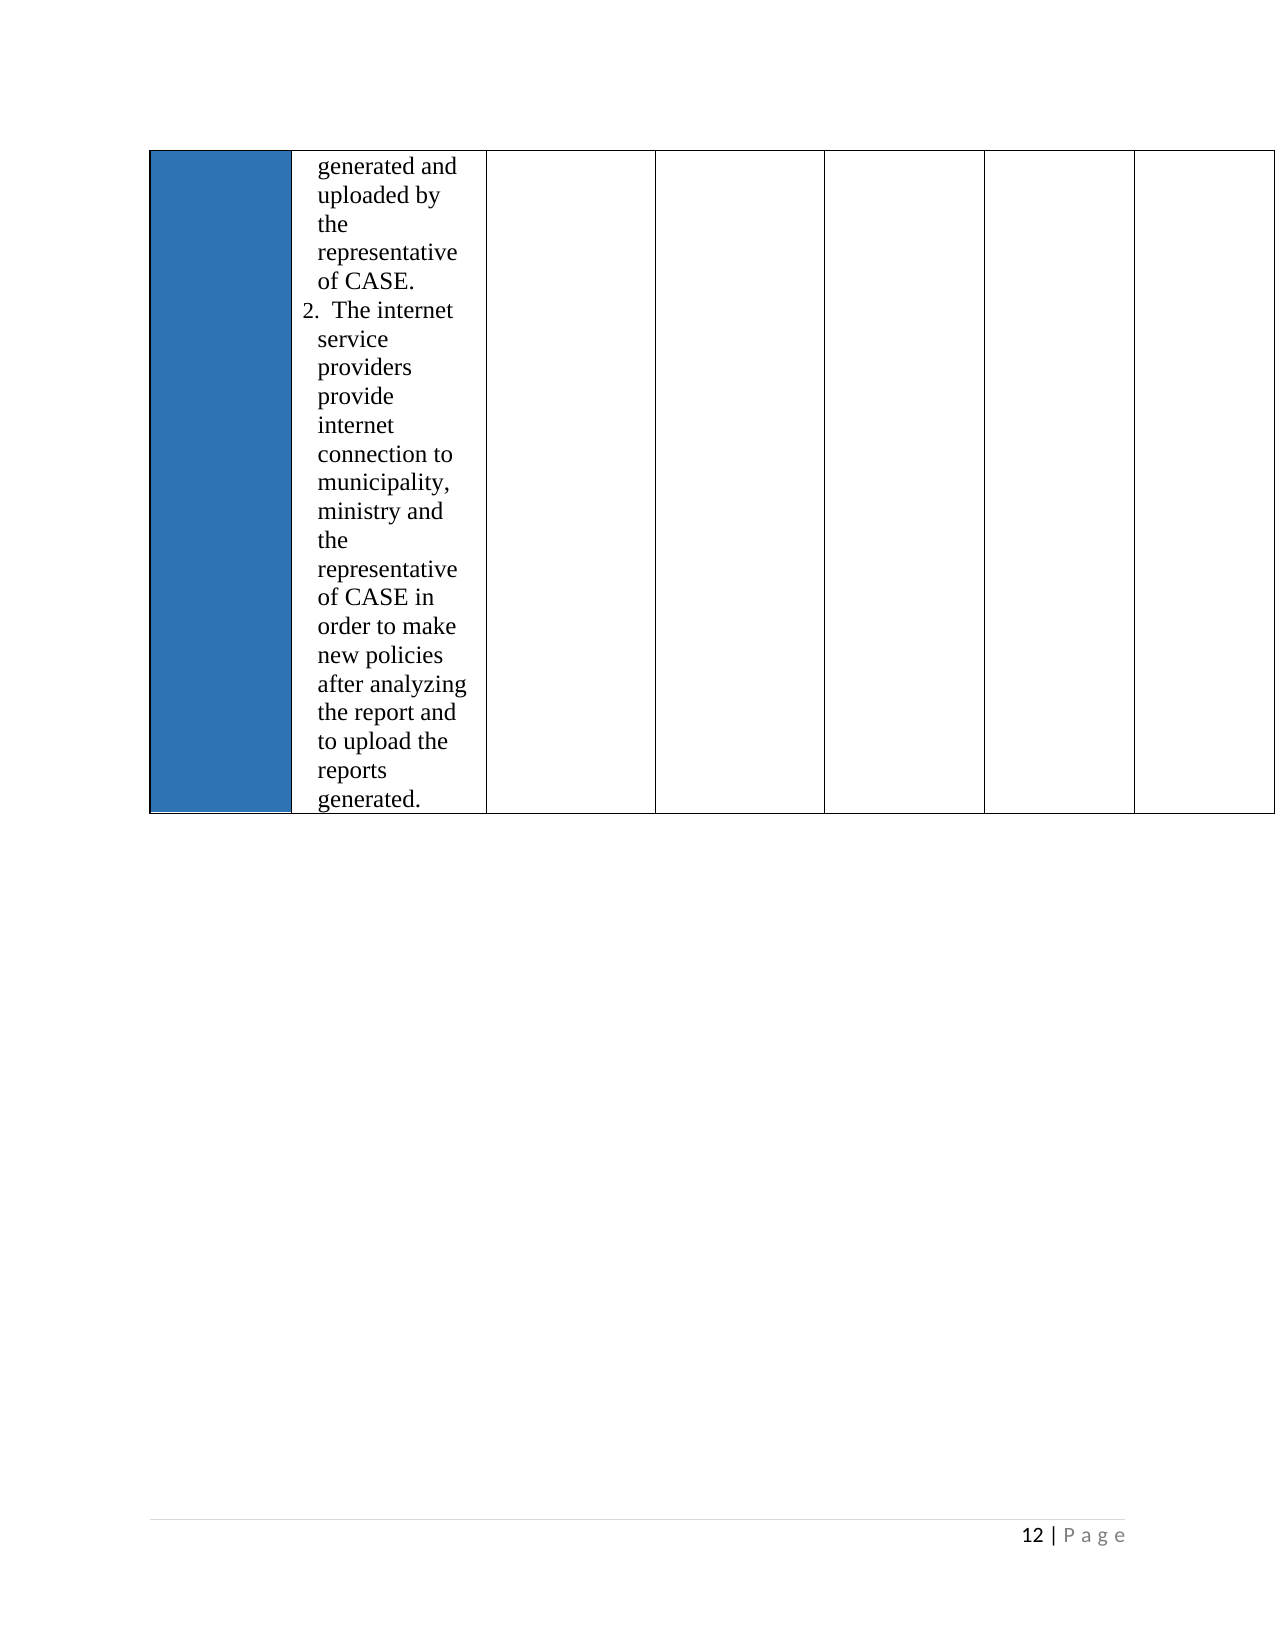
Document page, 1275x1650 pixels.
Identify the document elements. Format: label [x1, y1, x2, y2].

table_cell [292, 151, 486, 812]
table_cell [825, 151, 984, 812]
table_cell [1135, 151, 1274, 812]
table_cell [985, 151, 1134, 812]
table_cell [151, 151, 291, 812]
table_cell [487, 151, 655, 812]
table_cell [656, 151, 824, 812]
